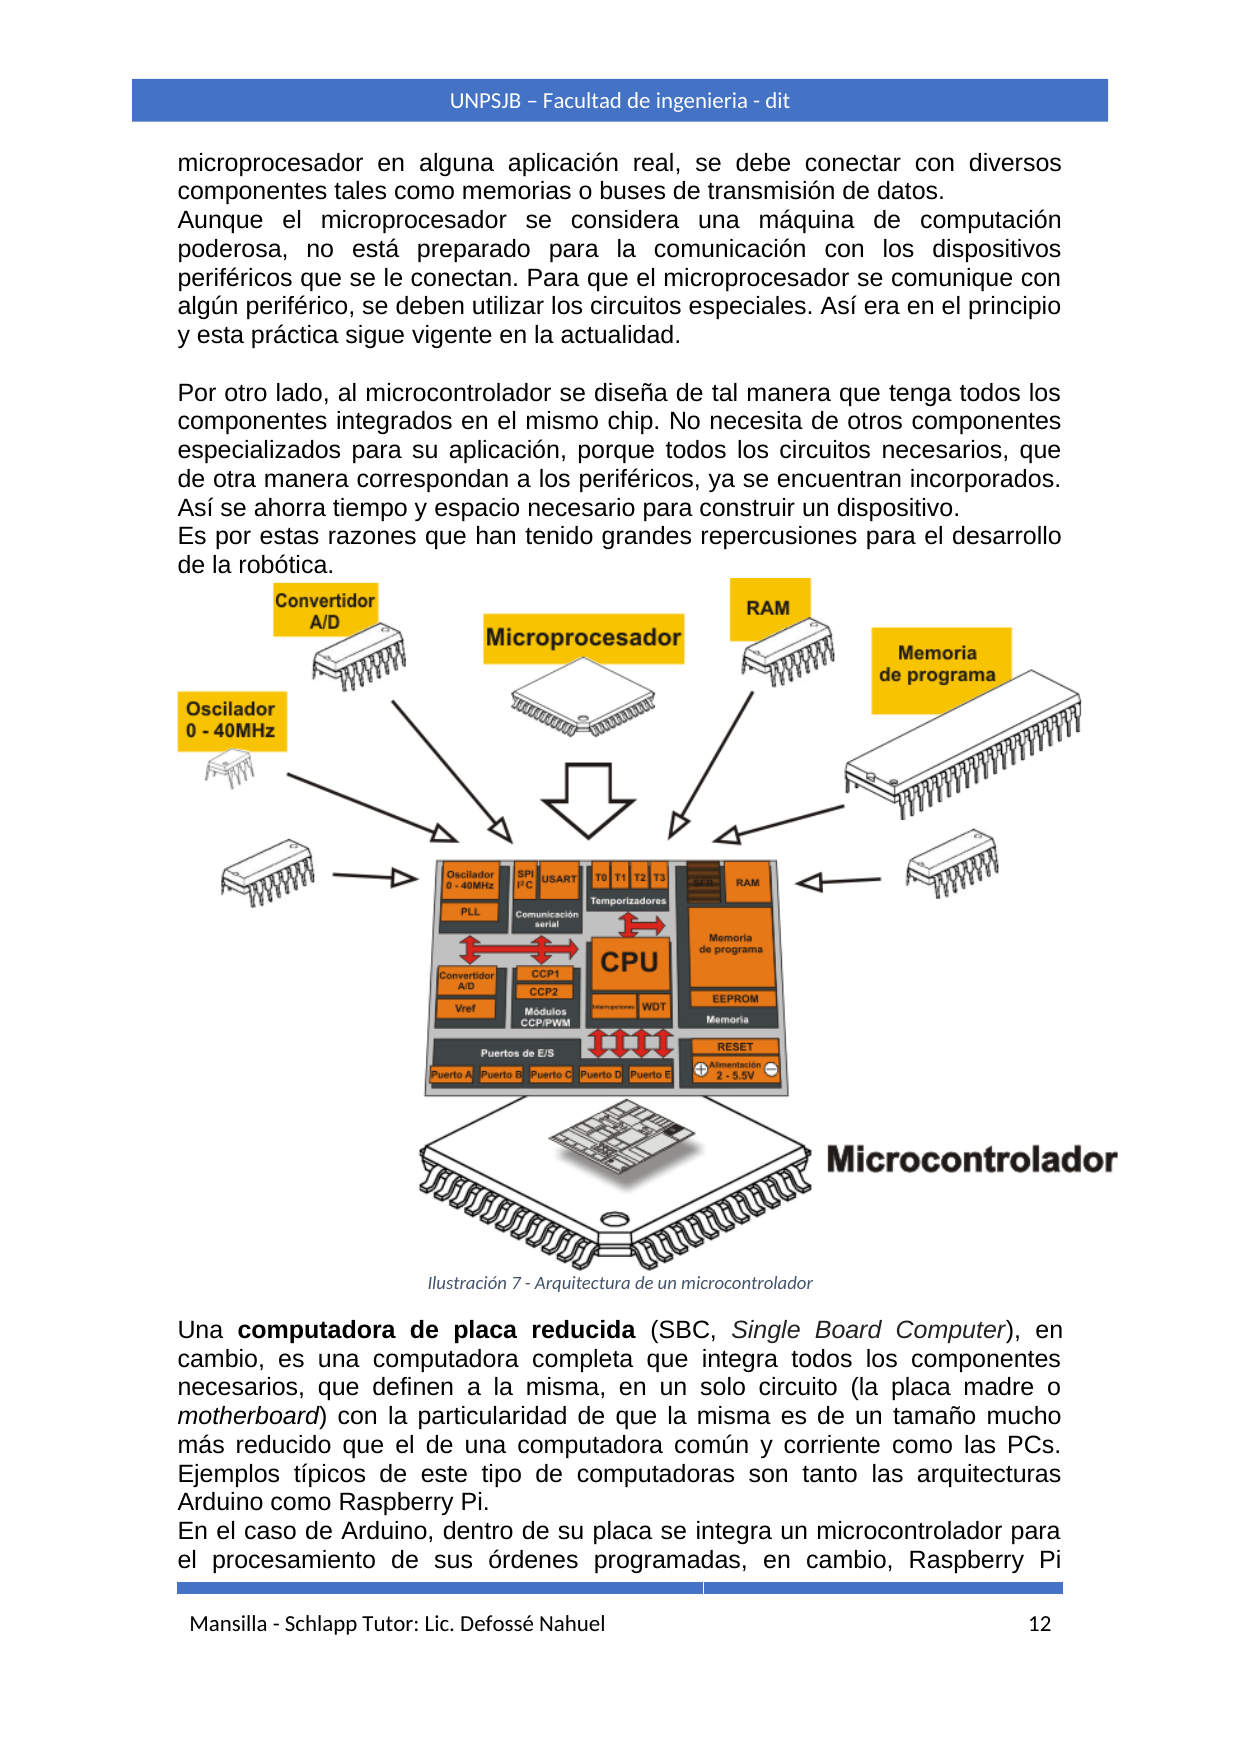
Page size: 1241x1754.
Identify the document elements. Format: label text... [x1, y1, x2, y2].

text Por otro lado, al microcontrolador se diseña de tal manera que tenga todos los componentes integrados en el mismo chip. No necesita de otros componentes especializados para su aplicación, porque todos los circuitos necesarios, que de otra manera correspondan a los periféricos, ya se encuentran incorporados. Así se ahorra tiempo y espacio necesario para construir un dispositivo. [177, 378, 1063, 521]
text Una computadora de placa reducida (SBC, Single Board Computer), en cambio, es una computadora completa que integra todos los componentes necesarios, que definen a la misma, en un solo circuito (la placa madre o motherboard) con la particularidad de que la misma es de un tamaño mucho más reducido que el de una computadora común y corriente como las PCs. Ejemplos típicos de este tipo de computadoras son tanto las arquitecturas Arduino como Raspberry Pi. [177, 1315, 1063, 1516]
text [177, 148, 1063, 205]
picture [177, 578, 1118, 1271]
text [177, 1516, 1063, 1573]
text Ilustración 7 - Arquitectura de un microcontrolador [177, 1271, 1063, 1294]
text Es por estas razones que han tenido grandes repercusiones para el desarrollo de la robótica. [177, 521, 1063, 578]
text Aunque el microprocesador se considera una máquina de computación poderosa, no está preparado para la comunicación con los dispositivos periféricos que se le conectan. Para que el microprocesador se comunique con algún periférico, se deben utilizar los circuitos especiales. Así era en el principio y esta práctica sigue vigente en la actualidad. [177, 205, 1063, 349]
